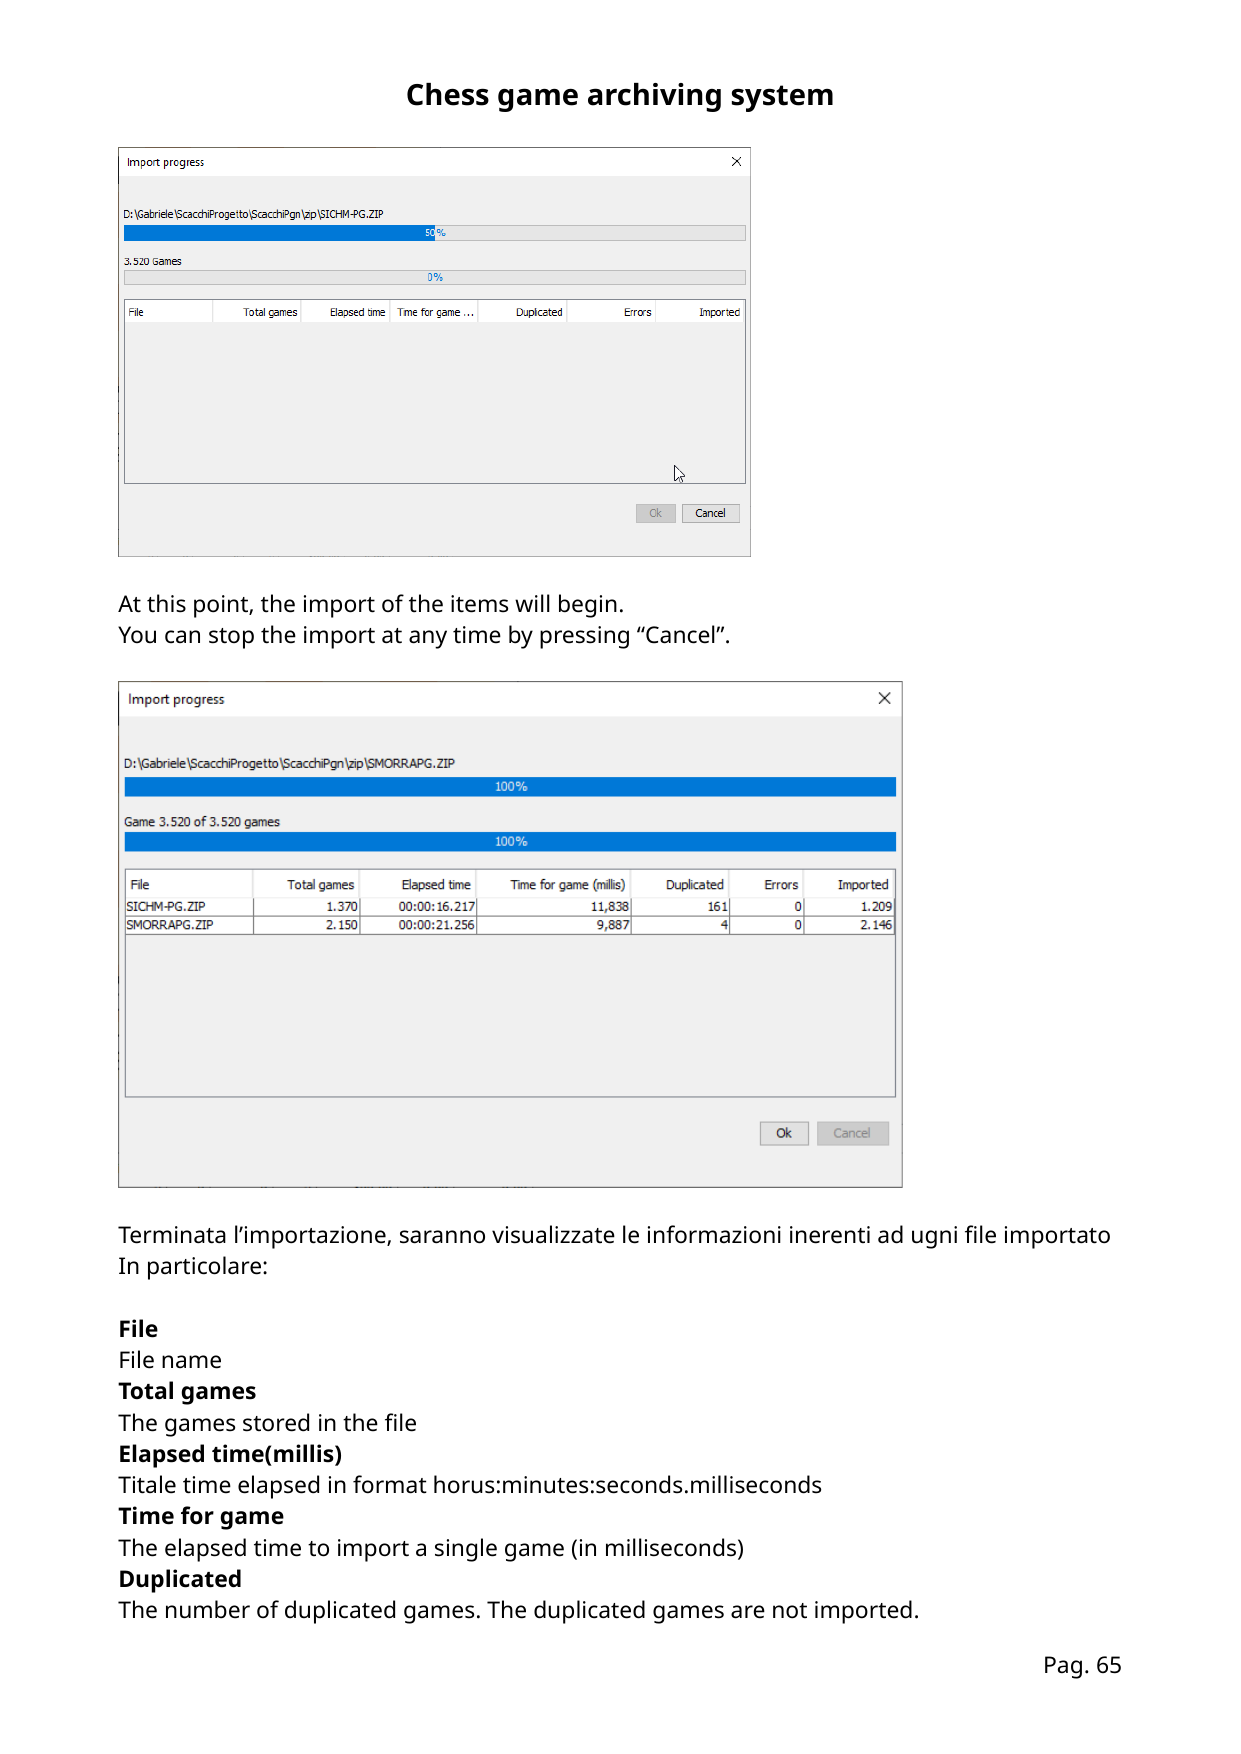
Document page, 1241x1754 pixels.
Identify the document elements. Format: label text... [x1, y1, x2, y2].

text File name Total games The games stored in the file Elapsed time(millis) Titale time elapsed in format horus:minutes:seconds.milliseconds Time for game [118, 1344, 1122, 1532]
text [118, 1532, 1122, 1625]
text File [118, 1282, 1122, 1344]
picture [118, 681, 903, 1188]
text At this point, the import of the items will begin. [118, 587, 1122, 619]
picture [118, 147, 751, 557]
